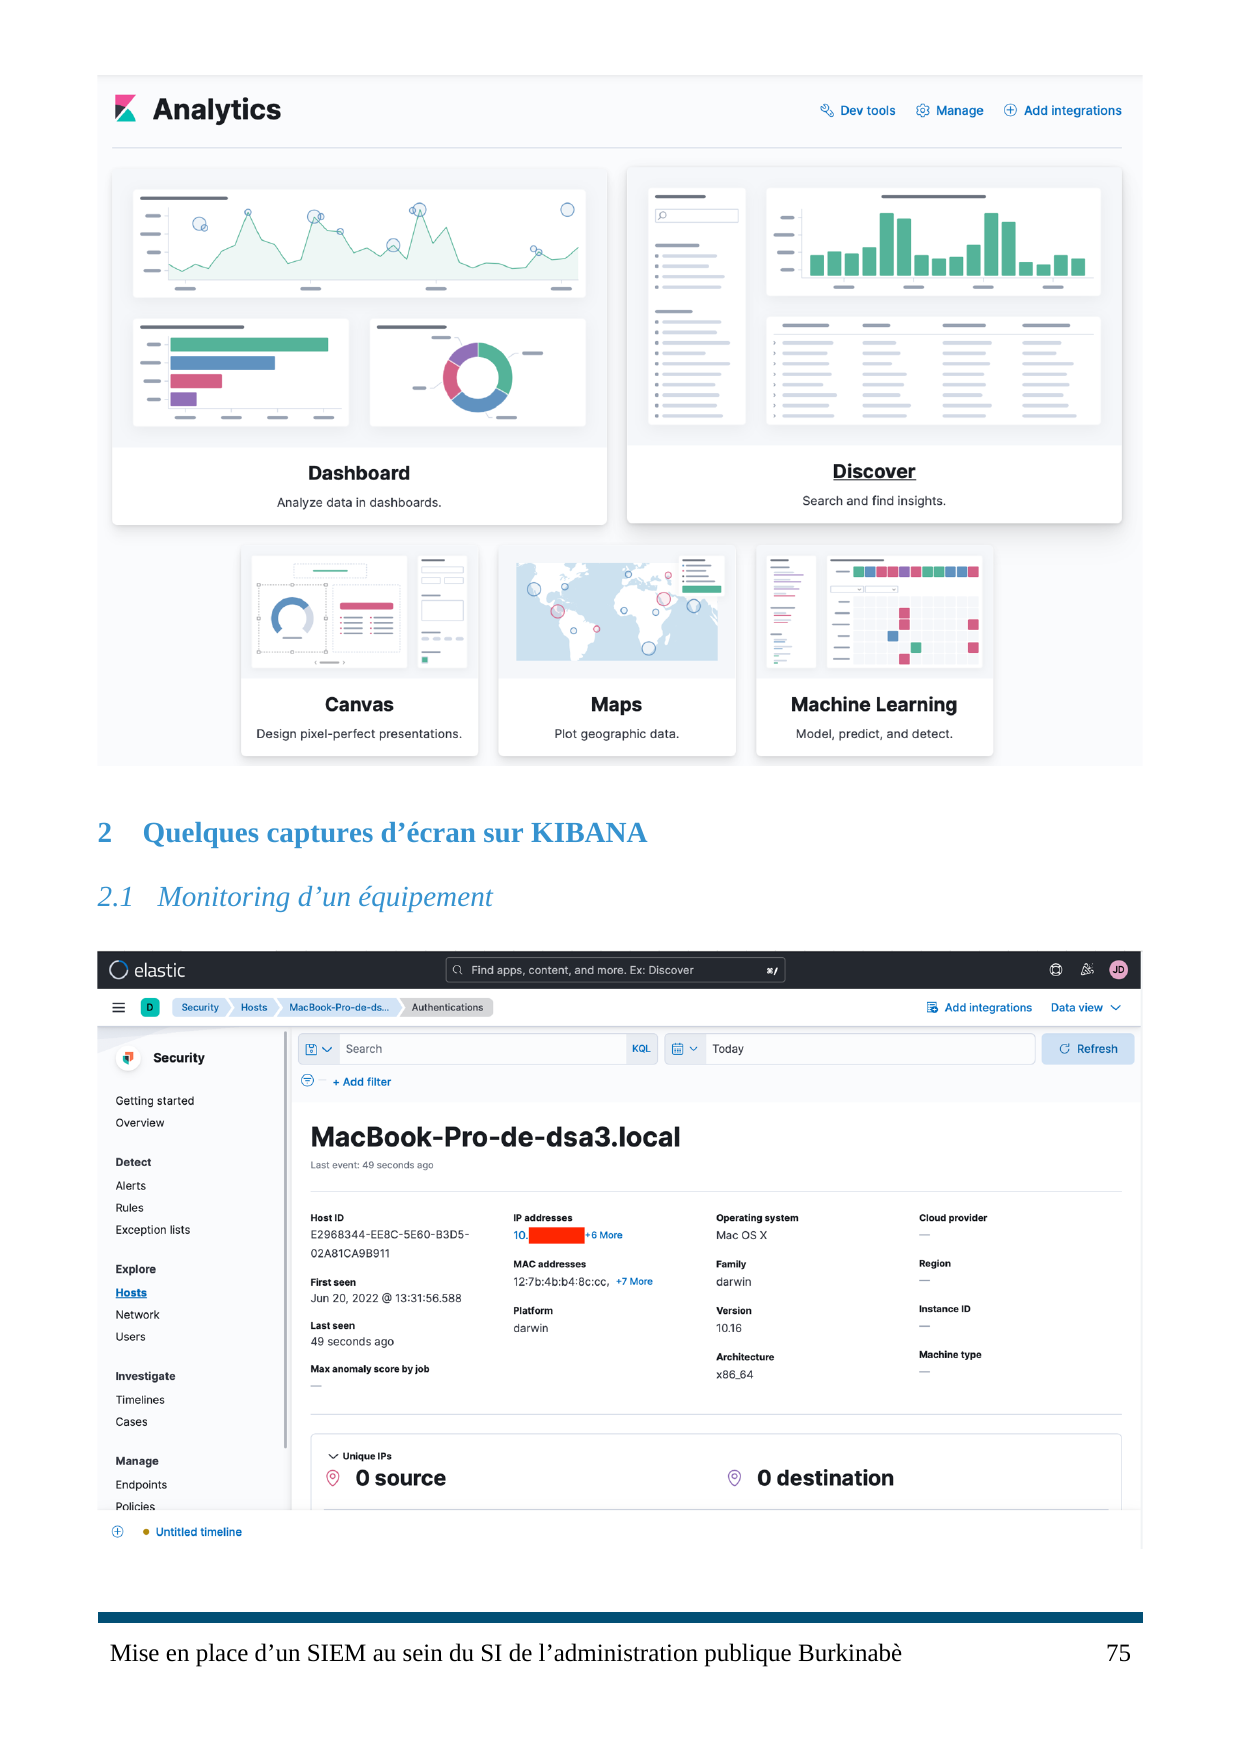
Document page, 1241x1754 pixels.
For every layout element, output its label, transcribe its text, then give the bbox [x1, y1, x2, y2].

picture [97, 75, 1143, 766]
subtitle Quelques captures d’écran sur KIBANA [97, 816, 1143, 849]
picture [97, 950, 1143, 1549]
subtitle Monitoring d’un équipement [97, 879, 1143, 913]
